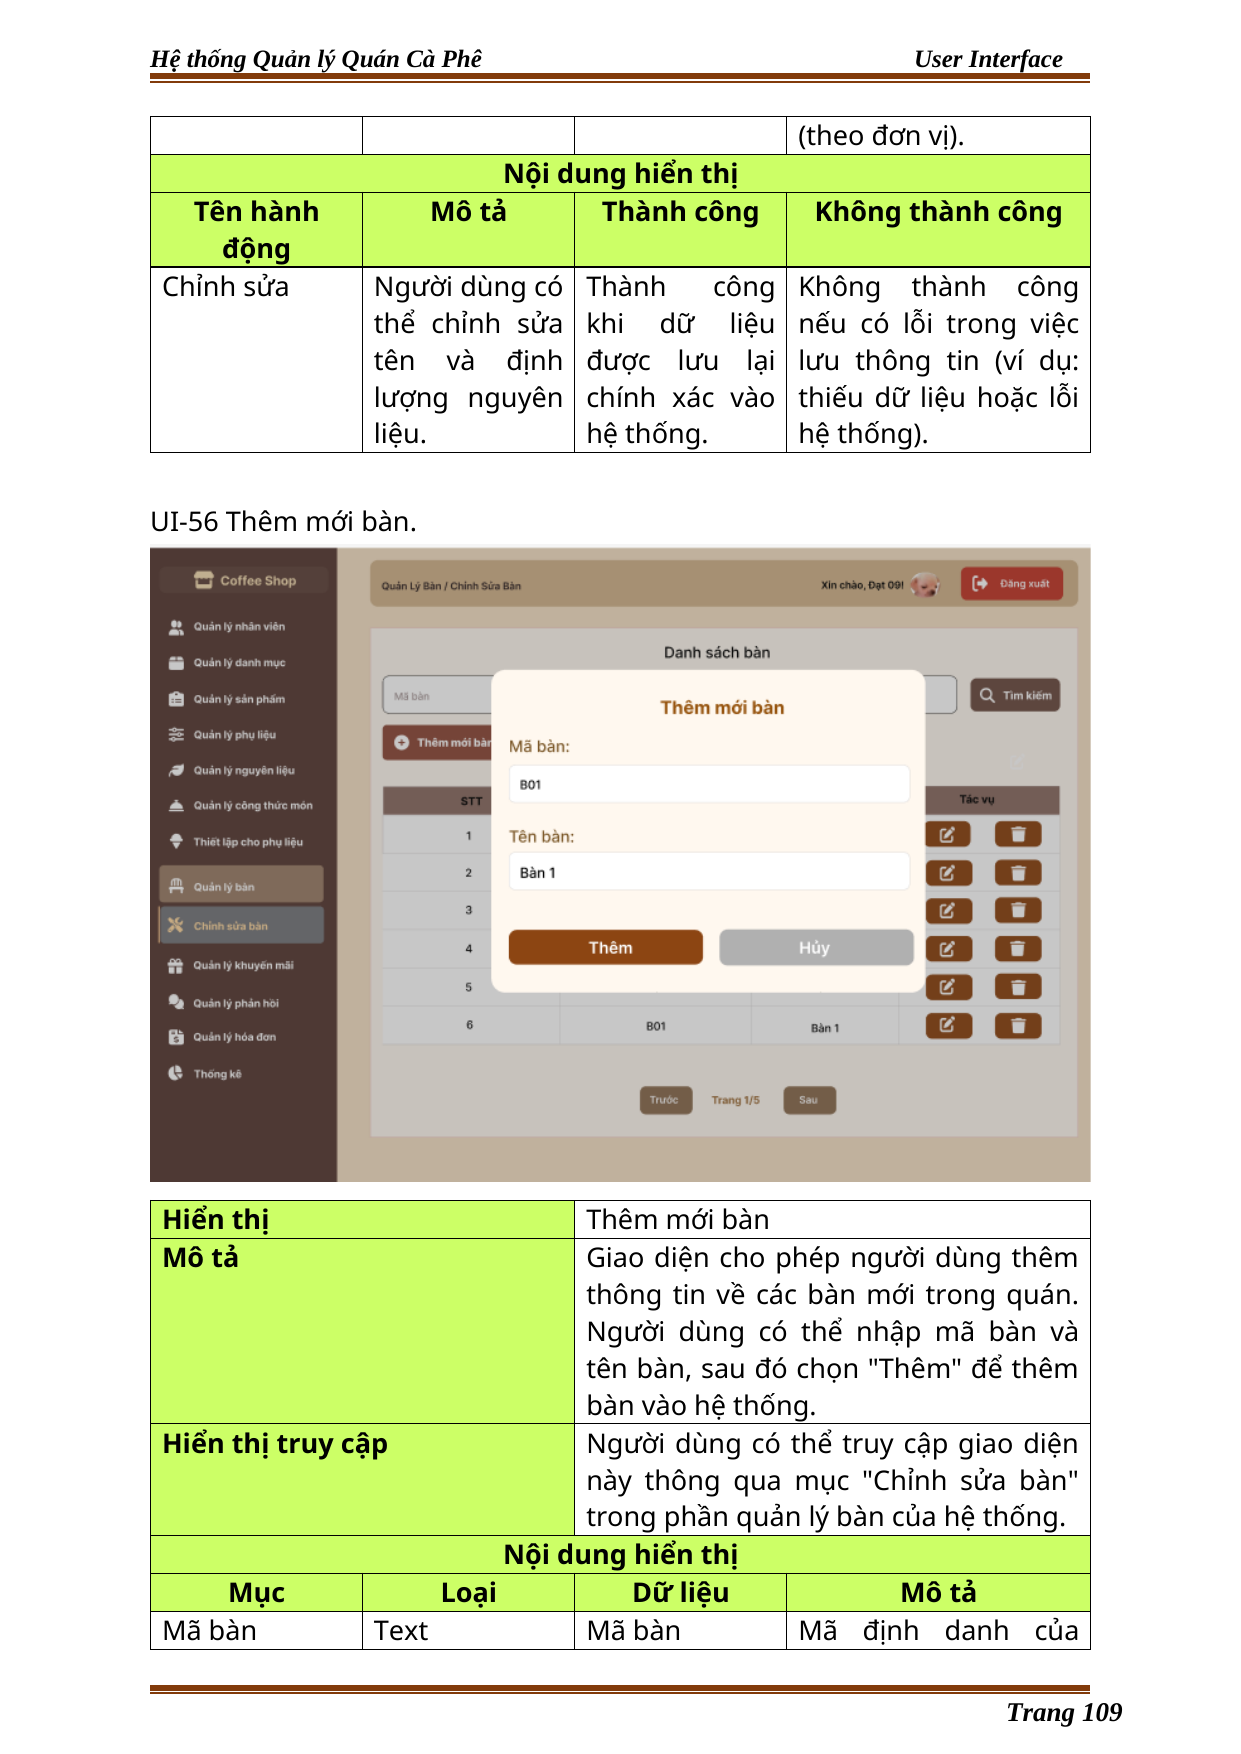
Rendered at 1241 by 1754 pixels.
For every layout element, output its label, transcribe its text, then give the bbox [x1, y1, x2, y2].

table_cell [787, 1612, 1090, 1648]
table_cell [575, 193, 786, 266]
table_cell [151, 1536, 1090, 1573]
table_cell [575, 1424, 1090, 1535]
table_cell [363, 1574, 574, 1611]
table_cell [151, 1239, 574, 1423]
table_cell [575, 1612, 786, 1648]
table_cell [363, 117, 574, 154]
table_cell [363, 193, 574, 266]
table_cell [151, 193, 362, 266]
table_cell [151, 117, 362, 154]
picture [150, 544, 1091, 1182]
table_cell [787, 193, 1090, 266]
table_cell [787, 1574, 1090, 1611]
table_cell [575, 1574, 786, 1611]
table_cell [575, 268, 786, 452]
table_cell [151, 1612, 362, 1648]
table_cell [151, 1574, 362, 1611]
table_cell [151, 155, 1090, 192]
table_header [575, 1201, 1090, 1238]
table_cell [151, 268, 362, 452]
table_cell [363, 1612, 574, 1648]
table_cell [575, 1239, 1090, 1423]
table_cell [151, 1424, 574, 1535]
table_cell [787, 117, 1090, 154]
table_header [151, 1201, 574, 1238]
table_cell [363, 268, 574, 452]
list UI-56 Thêm mới bàn. [150, 502, 1090, 539]
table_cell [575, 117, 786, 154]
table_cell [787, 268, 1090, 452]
